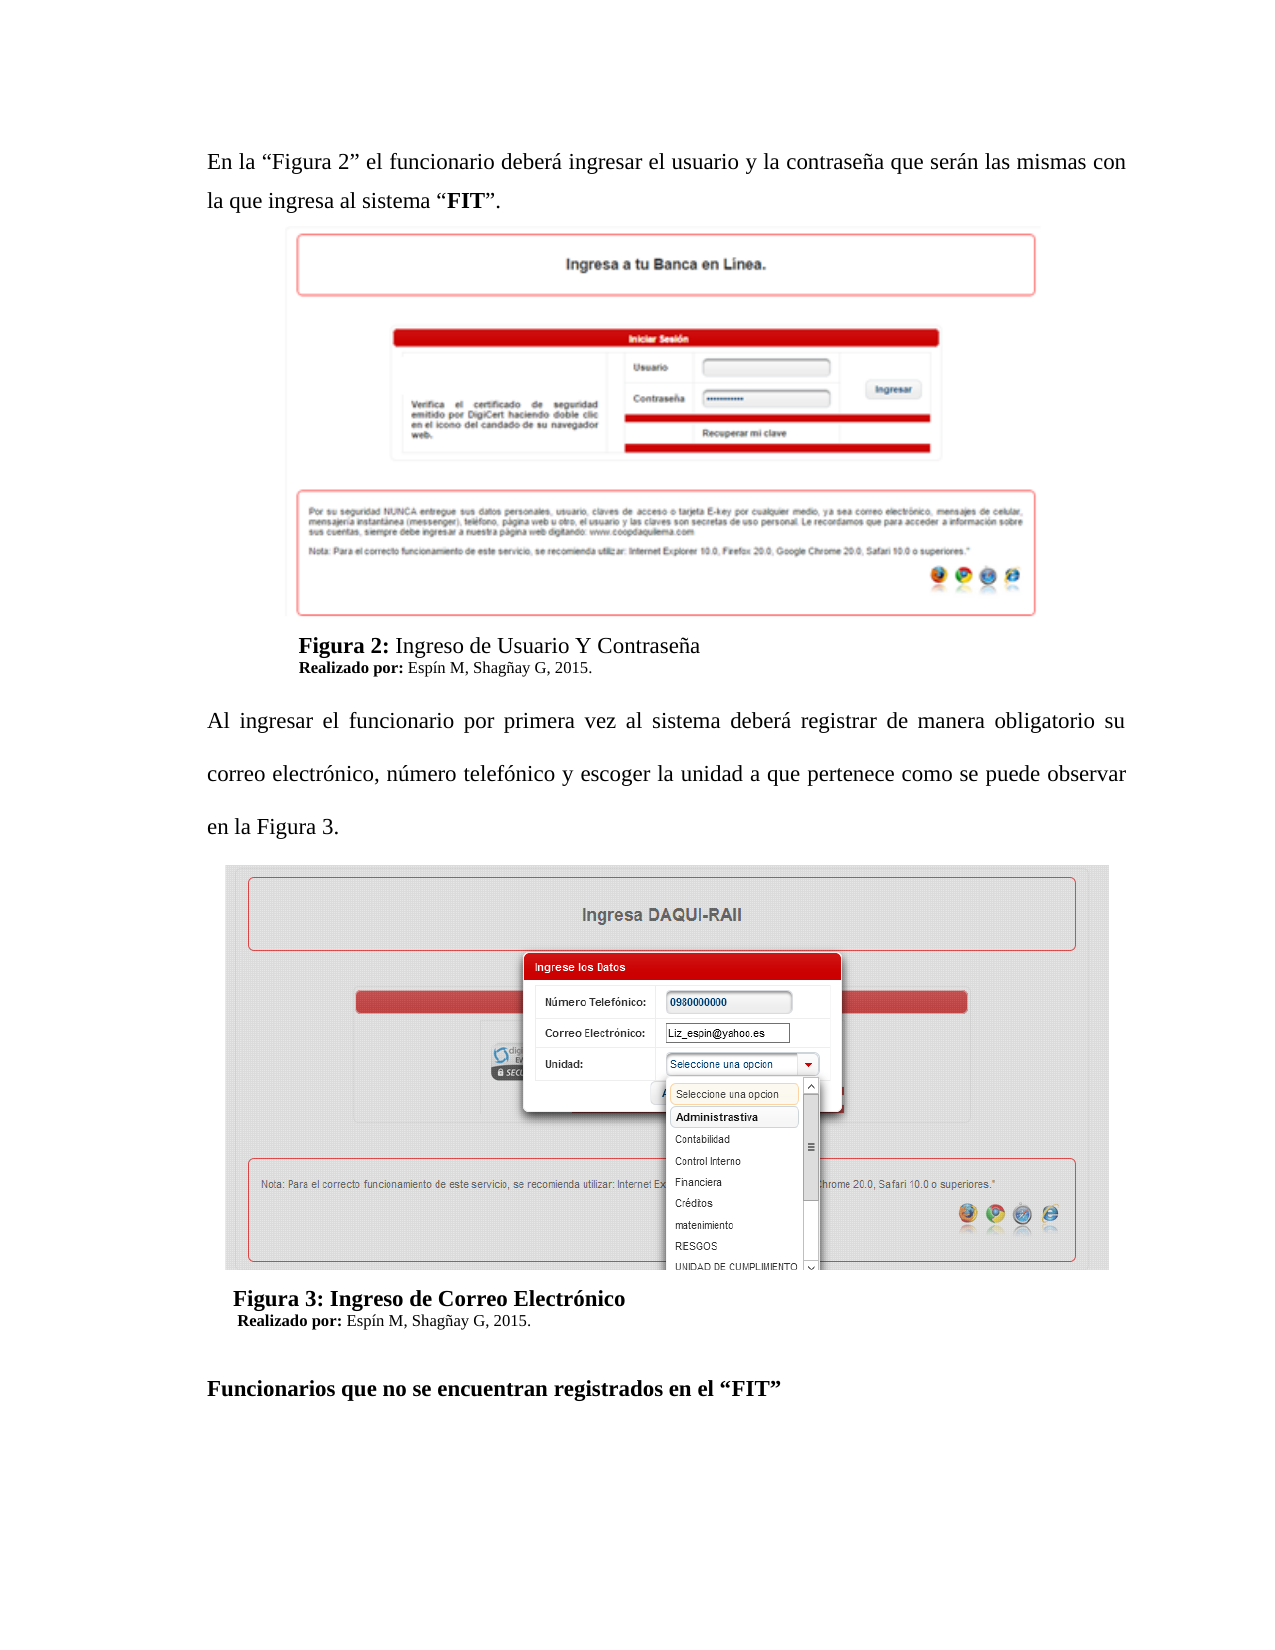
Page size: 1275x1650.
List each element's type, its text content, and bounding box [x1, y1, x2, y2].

text Funcionarios que no se encuentran registrados en el “FIT” [207, 1375, 1127, 1401]
text Figura 2: Ingreso de Usuario Y Contraseña [207, 632, 1127, 658]
text Realizado por: Espín M, Shagñay G, 2015. [207, 658, 1127, 677]
picture [284, 226, 1050, 632]
text Al ingresar el funcionario por primera vez al sistema deberá registrar de manera obligatorio su correo electrónico, número telefónico y escoger la unidad a que pertenece como se puede observar en la Figura 3. [207, 708, 1127, 839]
picture [225, 865, 1109, 1270]
text En la “Figura 2” el funcionario deberá ingresar el usuario y la contraseña que serán las mismas con la que ingresa al sistema “FIT”. [207, 148, 1127, 213]
